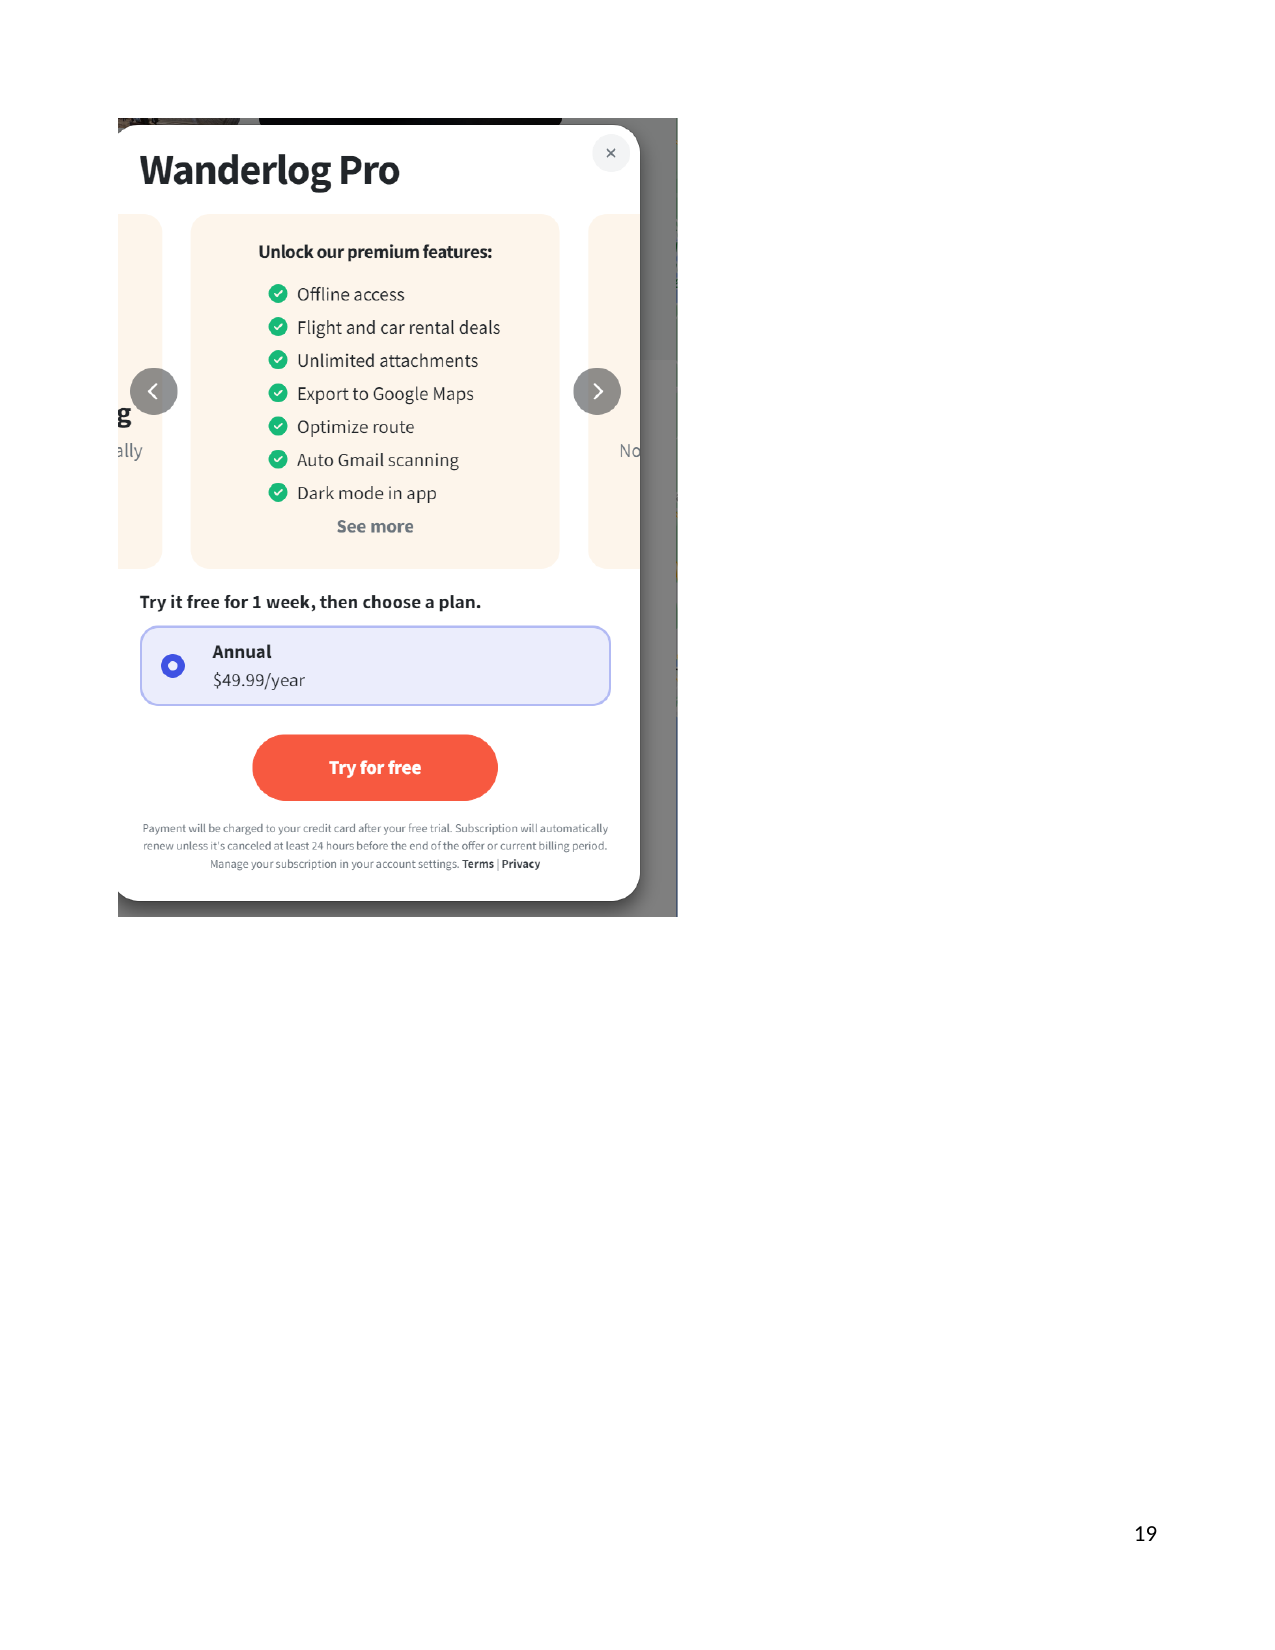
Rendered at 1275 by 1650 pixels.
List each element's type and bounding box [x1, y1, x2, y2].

picture [118, 118, 678, 917]
